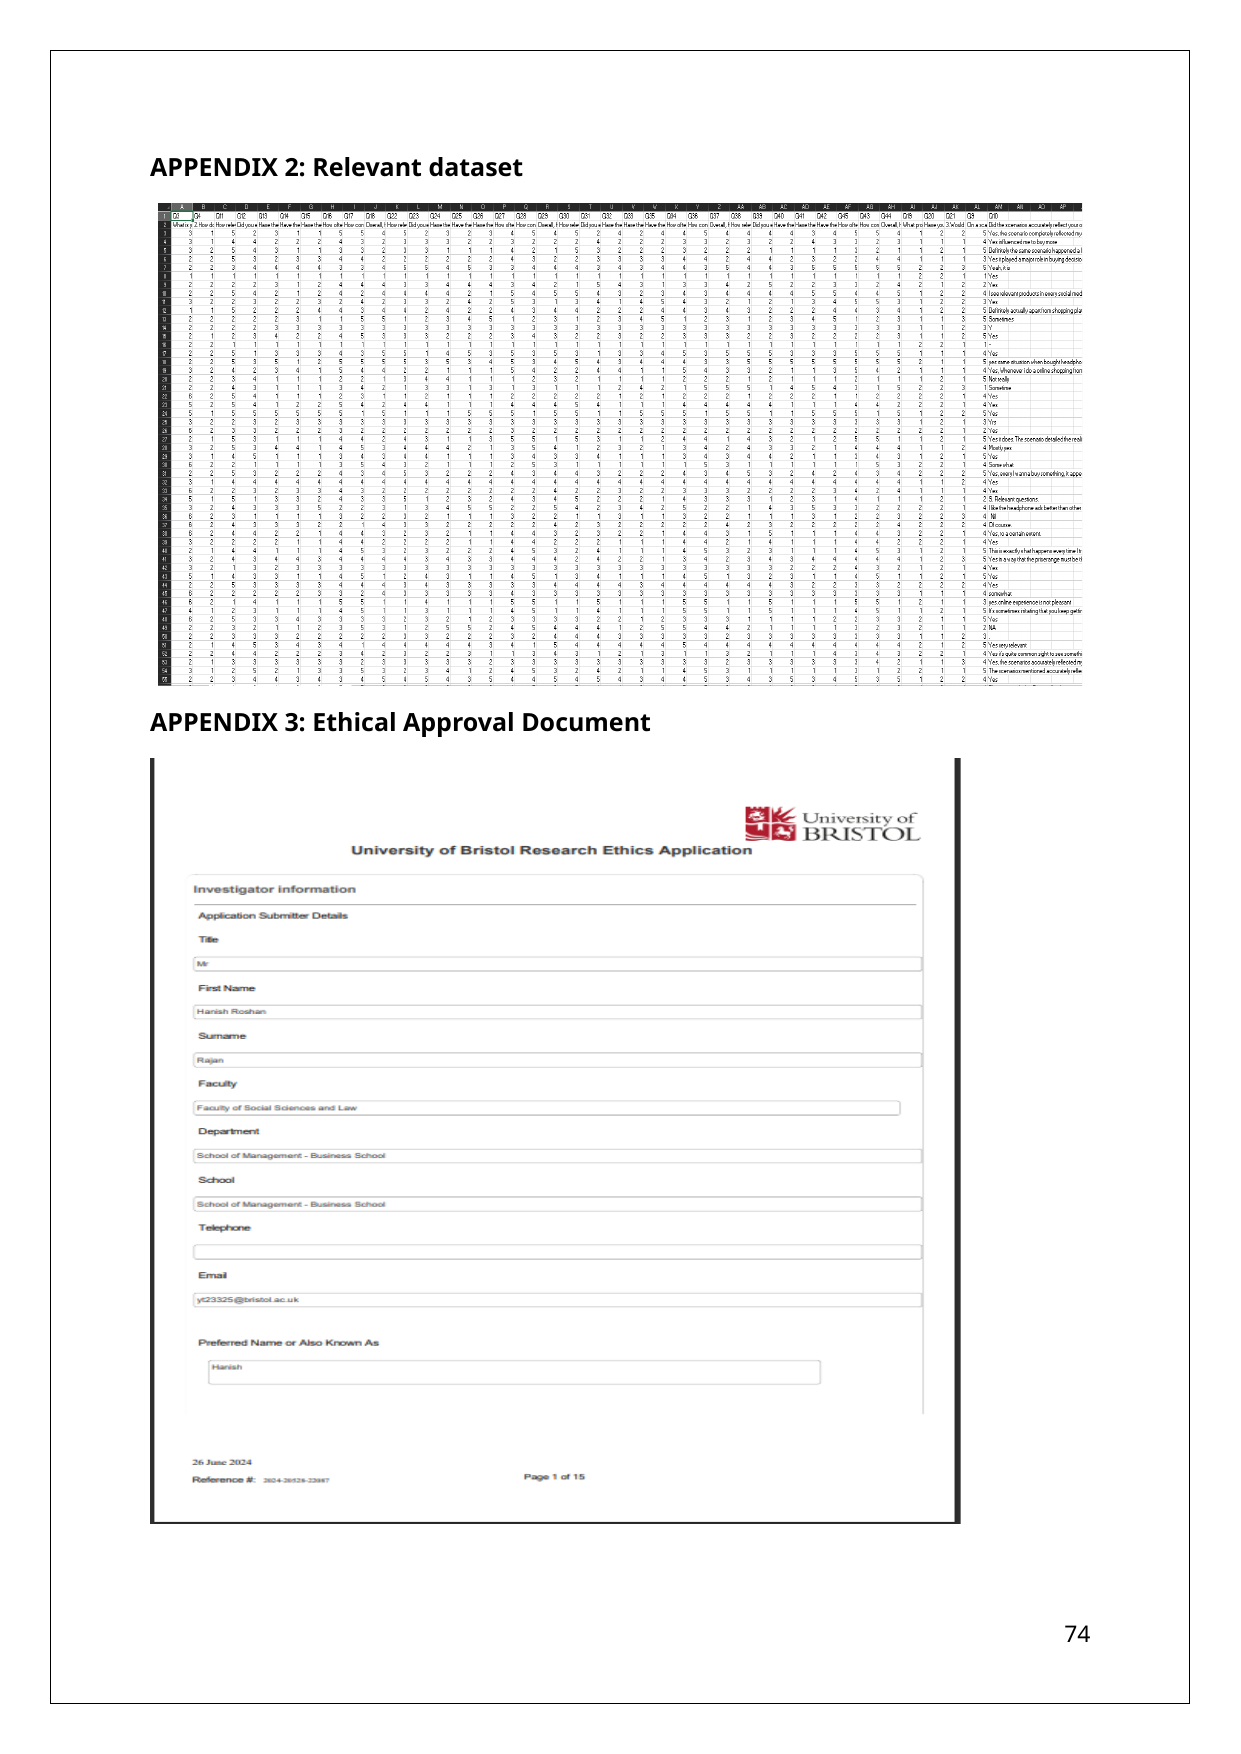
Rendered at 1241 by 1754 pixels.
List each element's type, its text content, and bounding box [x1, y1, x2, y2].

text APPENDIX 2: Relevant dataset [150, 150, 1090, 184]
picture [150, 758, 961, 1524]
text APPENDIX 3: Ethical Approval Document [150, 705, 1090, 739]
picture [158, 203, 1083, 686]
